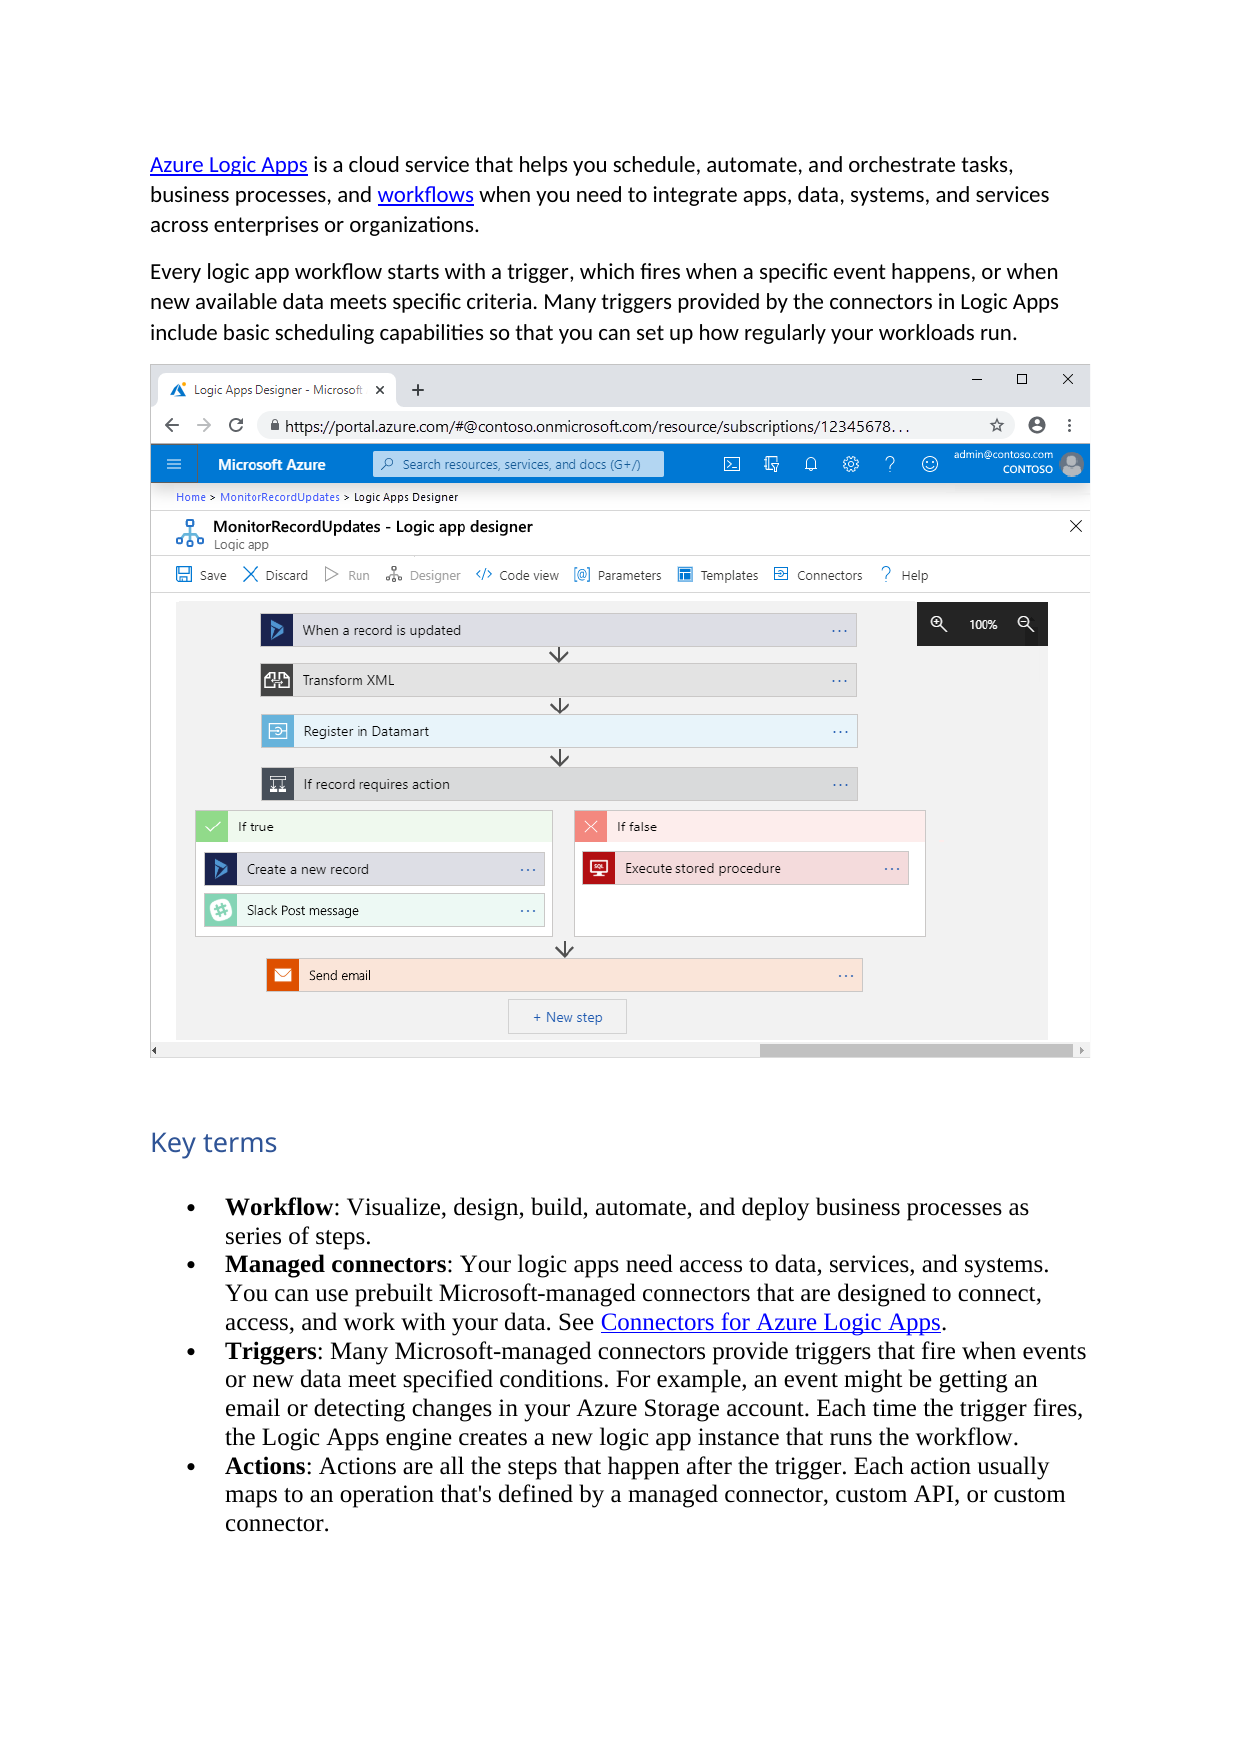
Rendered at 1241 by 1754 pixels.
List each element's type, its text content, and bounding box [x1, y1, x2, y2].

subtitle Key terms [150, 1123, 1090, 1160]
list Triggers: Many Microsoft-managed connectors provide triggers that fire when events or new data meet specified conditions. For example, an event might be getting an email or detecting changes in your Azure Storage account. Each time the trigger fires, the Logic Apps engine creates a new logic app instance that runs the workflow. [187, 1394, 1090, 1509]
picture [150, 364, 1091, 1058]
text Every logic app workflow starts with a trigger, which fires when a specific event happens, or when new available data meets specific criteria. Many triggers provided by the connectors in Logic Apps include basic scheduling capabilities so that you can set up how regularly your workloads run. [150, 257, 1090, 346]
list Managed connectors: Your logic apps need access to data, services, and systems. You can use prebuilt Microsoft-managed connectors that are designed to connect, access, and work with your data. See Connectors for Azure Logic Apps. [187, 1279, 1090, 1365]
list Workflow: Visualize, design, build, automate, and deploy business processes as series of steps. [187, 1192, 1090, 1249]
text Azure Logic Apps is a cloud service that helps you schedule, automate, and orchestrate tasks, business processes, and workflows when you need to integrate apps, data, systems, and services across enterprises or organizations. [150, 150, 1090, 238]
